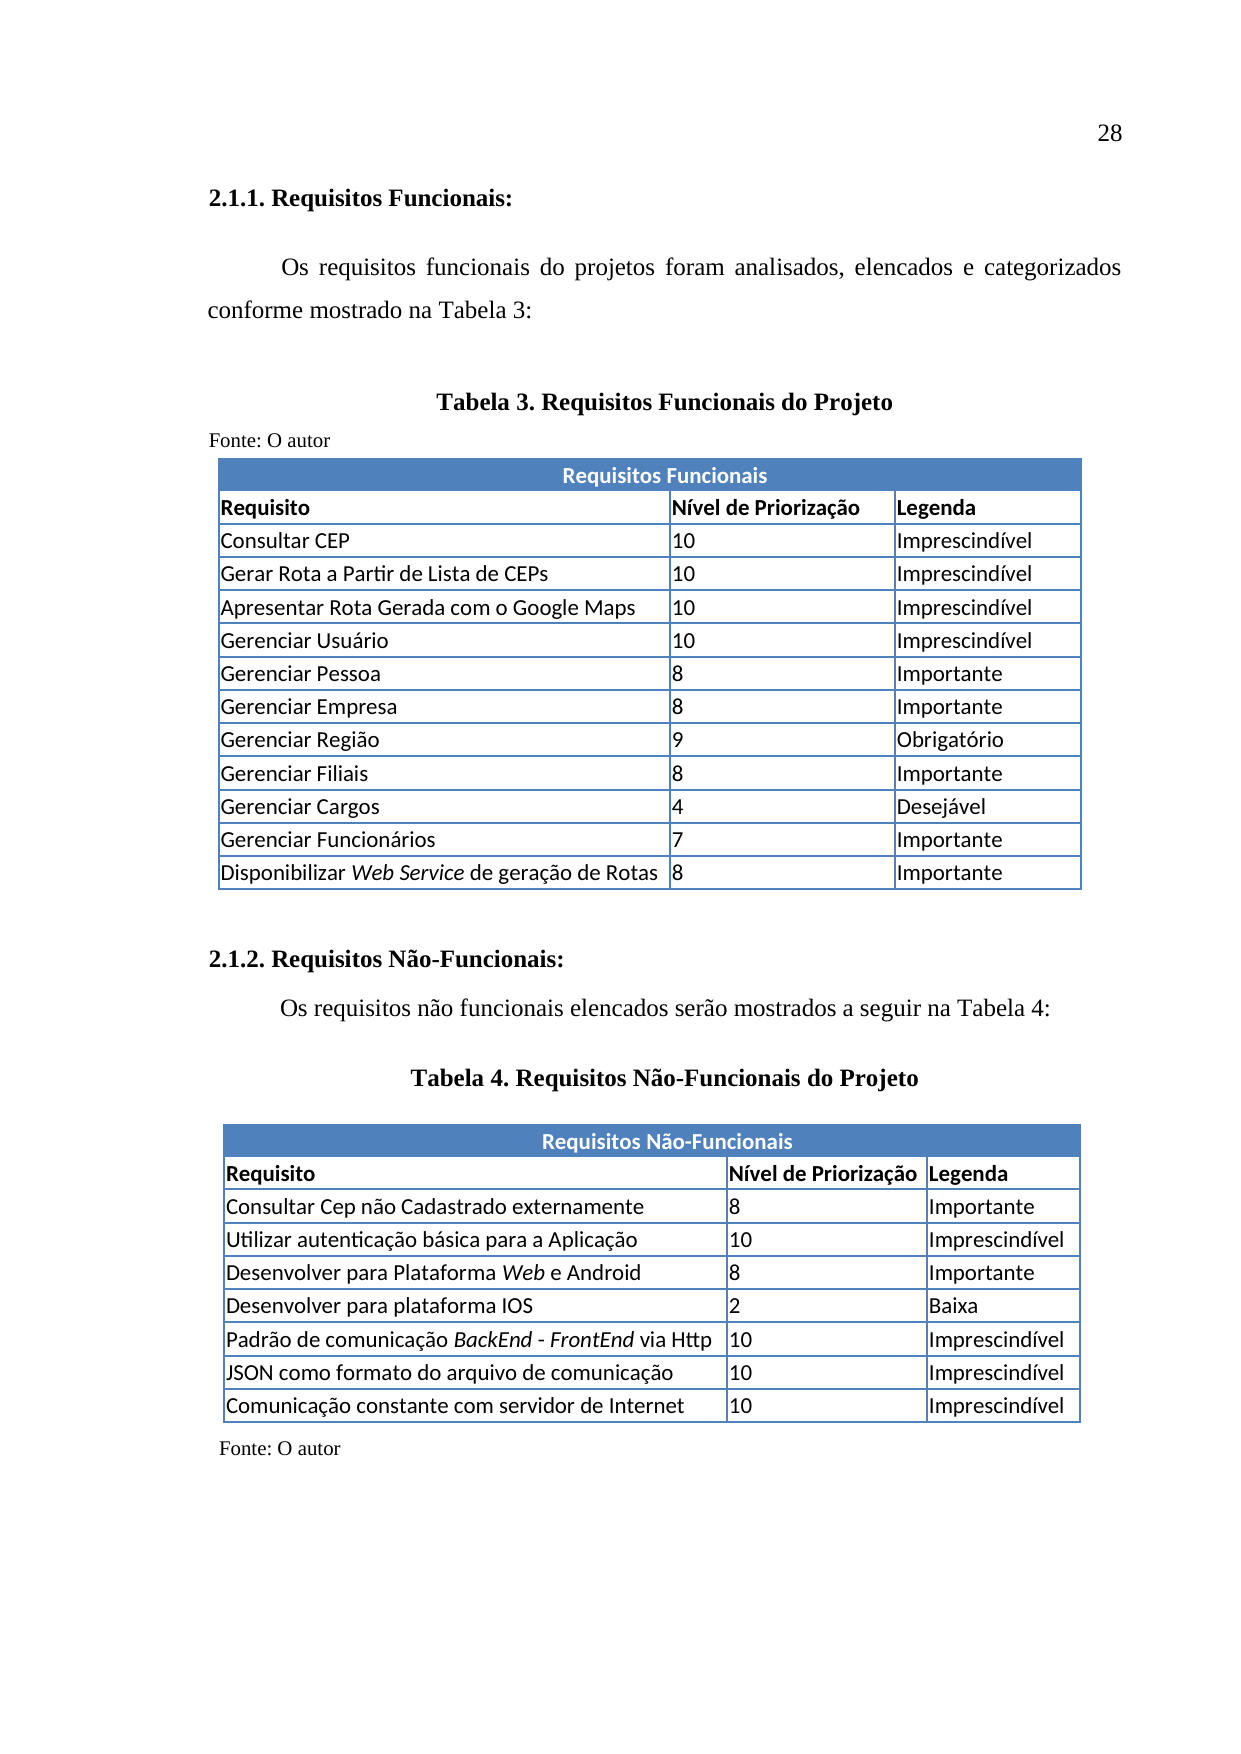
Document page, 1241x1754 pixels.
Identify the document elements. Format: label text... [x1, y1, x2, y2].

table_cell Importante [896, 857, 1080, 888]
table_cell Importante [896, 691, 1080, 722]
table_cell Comunicação constante com servidor de Internet [225, 1390, 726, 1421]
table_cell Imprescindível [928, 1224, 1079, 1255]
table_cell Desejável [896, 791, 1080, 822]
table_cell Imprescindível [928, 1390, 1079, 1421]
table_cell 8 [671, 691, 894, 722]
table_cell 10 [671, 558, 894, 589]
text Fonte: O autor [177, 1104, 1122, 1459]
table_cell Consultar Cep não Cadastrado externamente [225, 1190, 726, 1222]
text Os requisitos não funcionais elencados serão mostrados a seguir na Tabela 4: [207, 993, 1122, 1022]
table_cell Imprescindível [896, 525, 1080, 556]
table_cell Gerenciar Funcionários [220, 824, 669, 855]
table_cell Gerenciar Pessoa [220, 658, 669, 689]
table_cell Importante [928, 1190, 1079, 1222]
table_cell Importante [896, 658, 1080, 689]
table_cell 10 [671, 624, 894, 656]
table_cell Imprescindível [896, 591, 1080, 622]
table_cell Gerar Rota a Partir de Lista de CEPs [220, 558, 669, 589]
table_cell Gerenciar Cargos [220, 791, 669, 822]
table_cell 2 [728, 1290, 926, 1321]
table_cell 10 [728, 1357, 926, 1388]
table_cell Apresentar Rota Gerada com o Google Maps [220, 591, 669, 622]
table_header Requisitos Funcionais [220, 460, 1080, 491]
table_cell Imprescindível [928, 1323, 1079, 1354]
table_cell Imprescindível [896, 558, 1080, 589]
table_cell Disponibilizar Web Service de geração de Rotas [220, 857, 669, 888]
table_cell Legenda [928, 1158, 1079, 1188]
text Os requisitos funcionais do projetos foram analisados, elencados e categorizados conforme mostrado na Tabela 3: [207, 252, 1122, 323]
table_cell Utilizar autenticação básica para a Aplicação [225, 1224, 726, 1255]
table_cell 10 [671, 591, 894, 622]
table_cell 8 [671, 857, 894, 888]
table_cell Baixa [928, 1290, 1079, 1321]
table_cell 10 [671, 525, 894, 556]
text Fonte: O autor [177, 428, 1122, 452]
table_cell Legenda [896, 492, 1080, 523]
text Tabela 4. Requisitos Não-Funcionais do Projeto [207, 1063, 1122, 1092]
table_cell Desenvolver para plataforma IOS [225, 1290, 726, 1321]
table_cell Gerenciar Filiais [220, 757, 669, 788]
table_cell Requisito [220, 492, 669, 523]
table_cell Obrigatório [896, 724, 1080, 755]
table_cell 7 [671, 824, 894, 855]
table_cell Nível de Priorização [671, 492, 894, 523]
table_cell 9 [671, 724, 894, 755]
table_cell Importante [896, 757, 1080, 788]
table_header Requisitos Não-Funcionais [225, 1126, 1079, 1157]
table_cell JSON como formato do arquivo de comunicação [225, 1357, 726, 1388]
subtitle Requisitos Funcionais: [208, 183, 1122, 212]
table_cell Gerenciar Região [220, 724, 669, 755]
table_cell 10 [728, 1390, 926, 1421]
table_cell 4 [671, 791, 894, 822]
text Tabela 3. Requisitos Funcionais do Projeto [207, 387, 1122, 416]
table_cell Nível de Priorização [728, 1158, 926, 1188]
table_cell Importante [928, 1257, 1079, 1288]
table_cell 8 [728, 1257, 926, 1288]
table_cell 8 [728, 1190, 926, 1222]
table_cell 10 [728, 1323, 926, 1354]
table_cell 8 [671, 658, 894, 689]
table_cell Gerenciar Usuário [220, 624, 669, 656]
table_cell Desenvolver para Plataforma Web e Android [225, 1257, 726, 1288]
table_cell Importante [896, 824, 1080, 855]
subtitle Requisitos Não-Funcionais: [208, 944, 1122, 973]
table_cell Gerenciar Empresa [220, 691, 669, 722]
table_cell 8 [671, 757, 894, 788]
table_cell Consultar CEP [220, 525, 669, 556]
table_cell Requisito [225, 1158, 726, 1188]
table_cell Imprescindível [928, 1357, 1079, 1388]
table_cell 10 [728, 1224, 926, 1255]
table_cell Padrão de comunicação BackEnd - FrontEnd via Http [225, 1323, 726, 1354]
table_cell Imprescindível [896, 624, 1080, 656]
